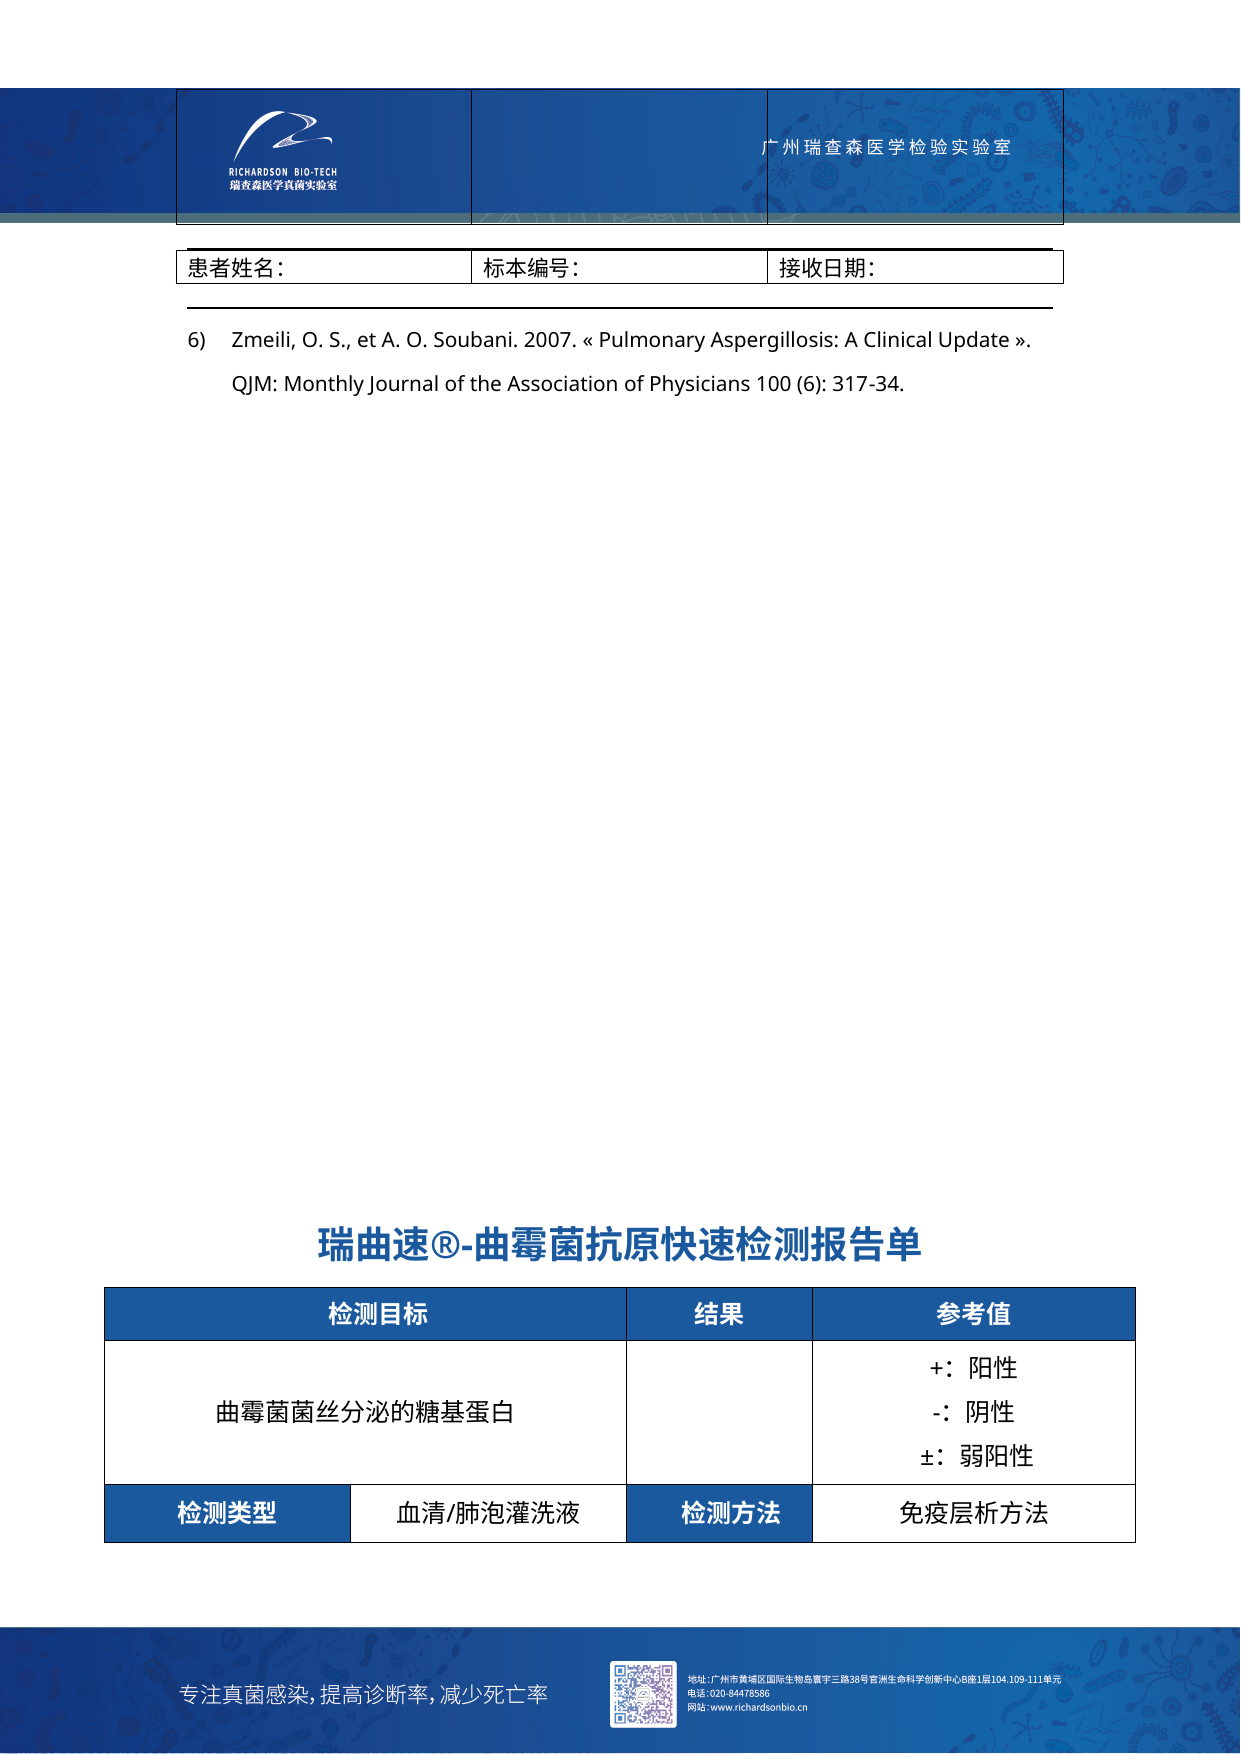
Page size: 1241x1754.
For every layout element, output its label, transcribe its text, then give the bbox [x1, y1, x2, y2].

picture [1064, 88, 1241, 223]
table_header 检测目标 [105, 1288, 626, 1340]
table_cell +：阳性 -：阴性 ±：弱阳性 [813, 1341, 1135, 1483]
table_cell 检测类型 [105, 1485, 350, 1542]
list Zmeili, O. S., et A. O. Soubani. 2007. « Pulmonary Aspergillosis: A Clinical Update ». QJM: Monthly Journal of the Association of Physicians 100 (6): 317-34. [187, 317, 1053, 406]
picture [472, 90, 767, 223]
picture [177, 90, 471, 223]
picture [0, 1627, 1240, 1754]
table_cell [627, 1341, 812, 1483]
picture [768, 90, 1063, 223]
table_cell 免疫层析方法 [813, 1485, 1135, 1542]
text 瑞曲速®-曲霉菌抗原快速检测报告单 [187, 1199, 1053, 1287]
picture [0, 88, 176, 223]
table_cell 检测方法 [627, 1485, 812, 1542]
table_header 结果 [627, 1288, 812, 1340]
table_header 参考值 [813, 1288, 1135, 1340]
table_cell 曲霉菌菌丝分泌的糖基蛋白 [105, 1341, 626, 1483]
table_cell 血清/肺泡灌洗液 [351, 1485, 626, 1542]
